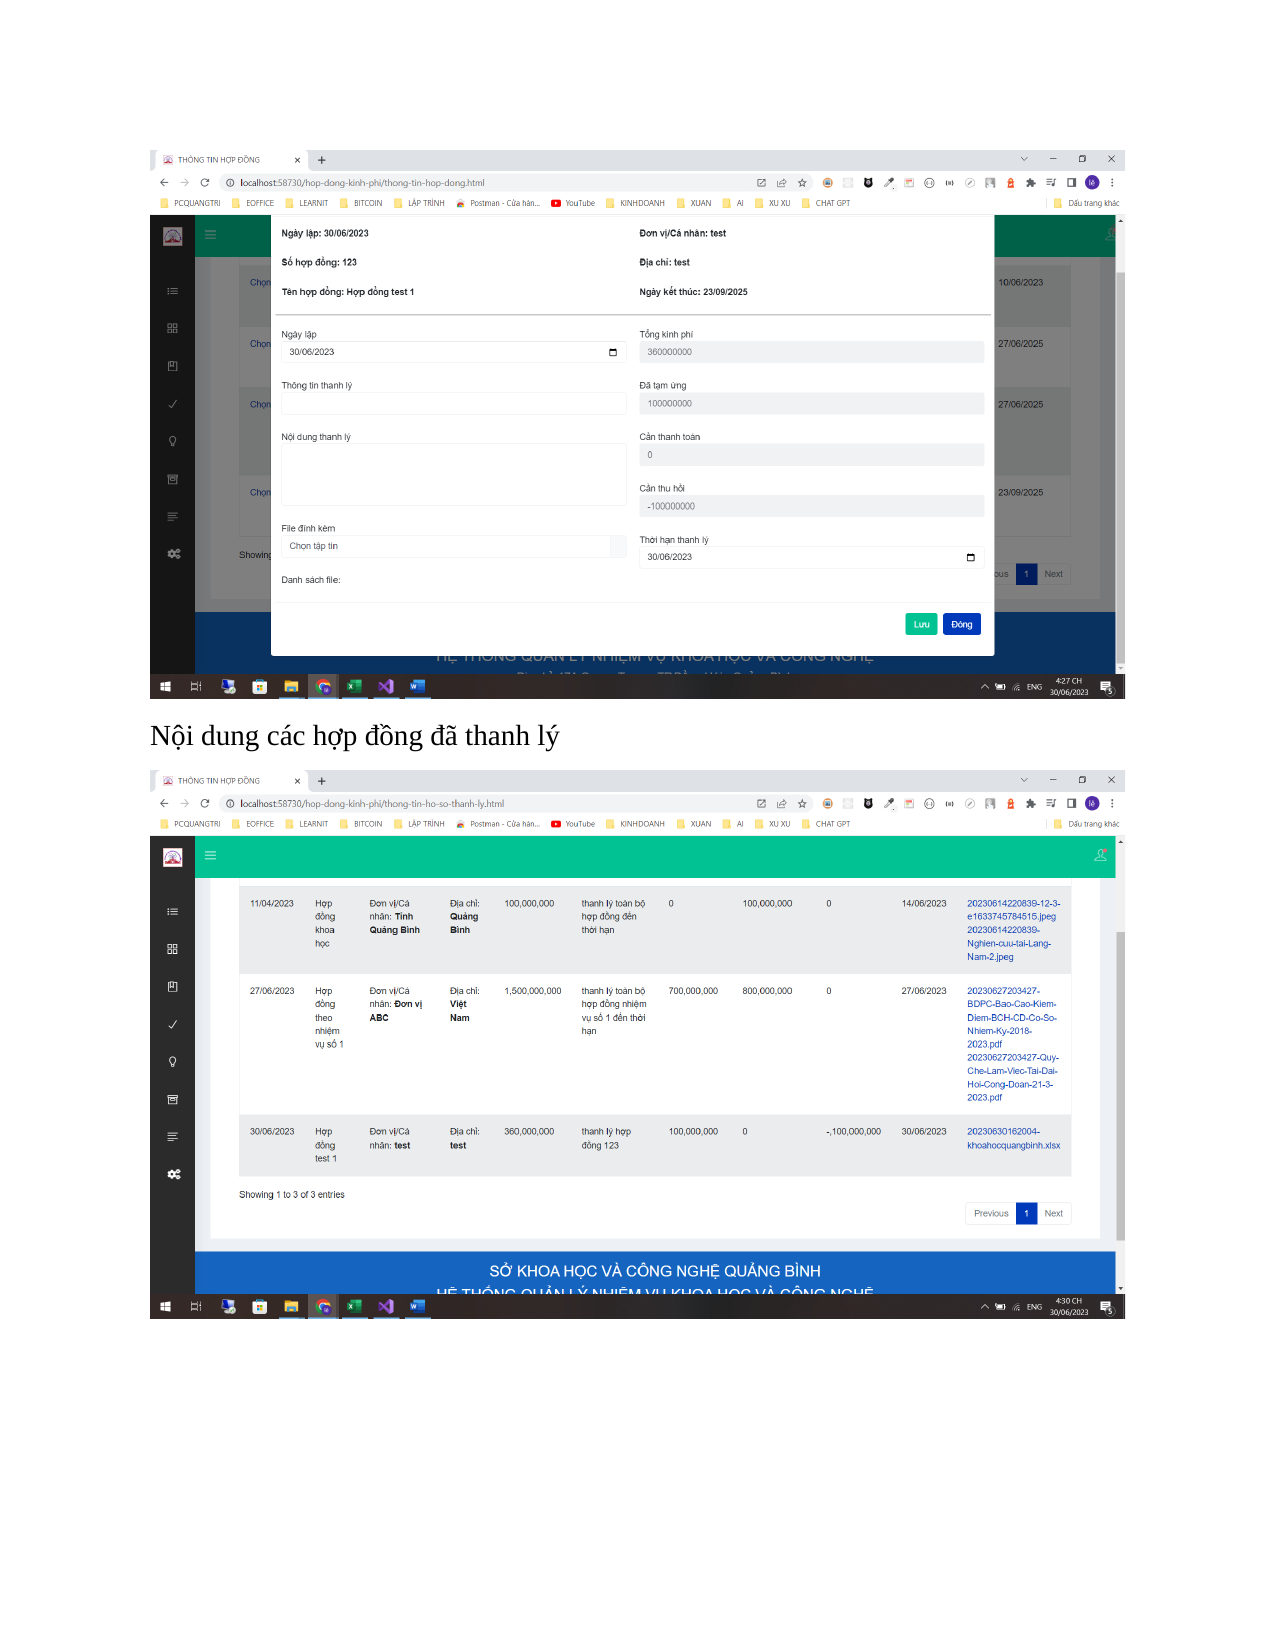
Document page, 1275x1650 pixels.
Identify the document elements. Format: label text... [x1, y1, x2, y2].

text Nội dung các hợp đồng đã thanh lý [150, 718, 1125, 751]
picture [150, 770, 1125, 1319]
picture [150, 150, 1125, 699]
